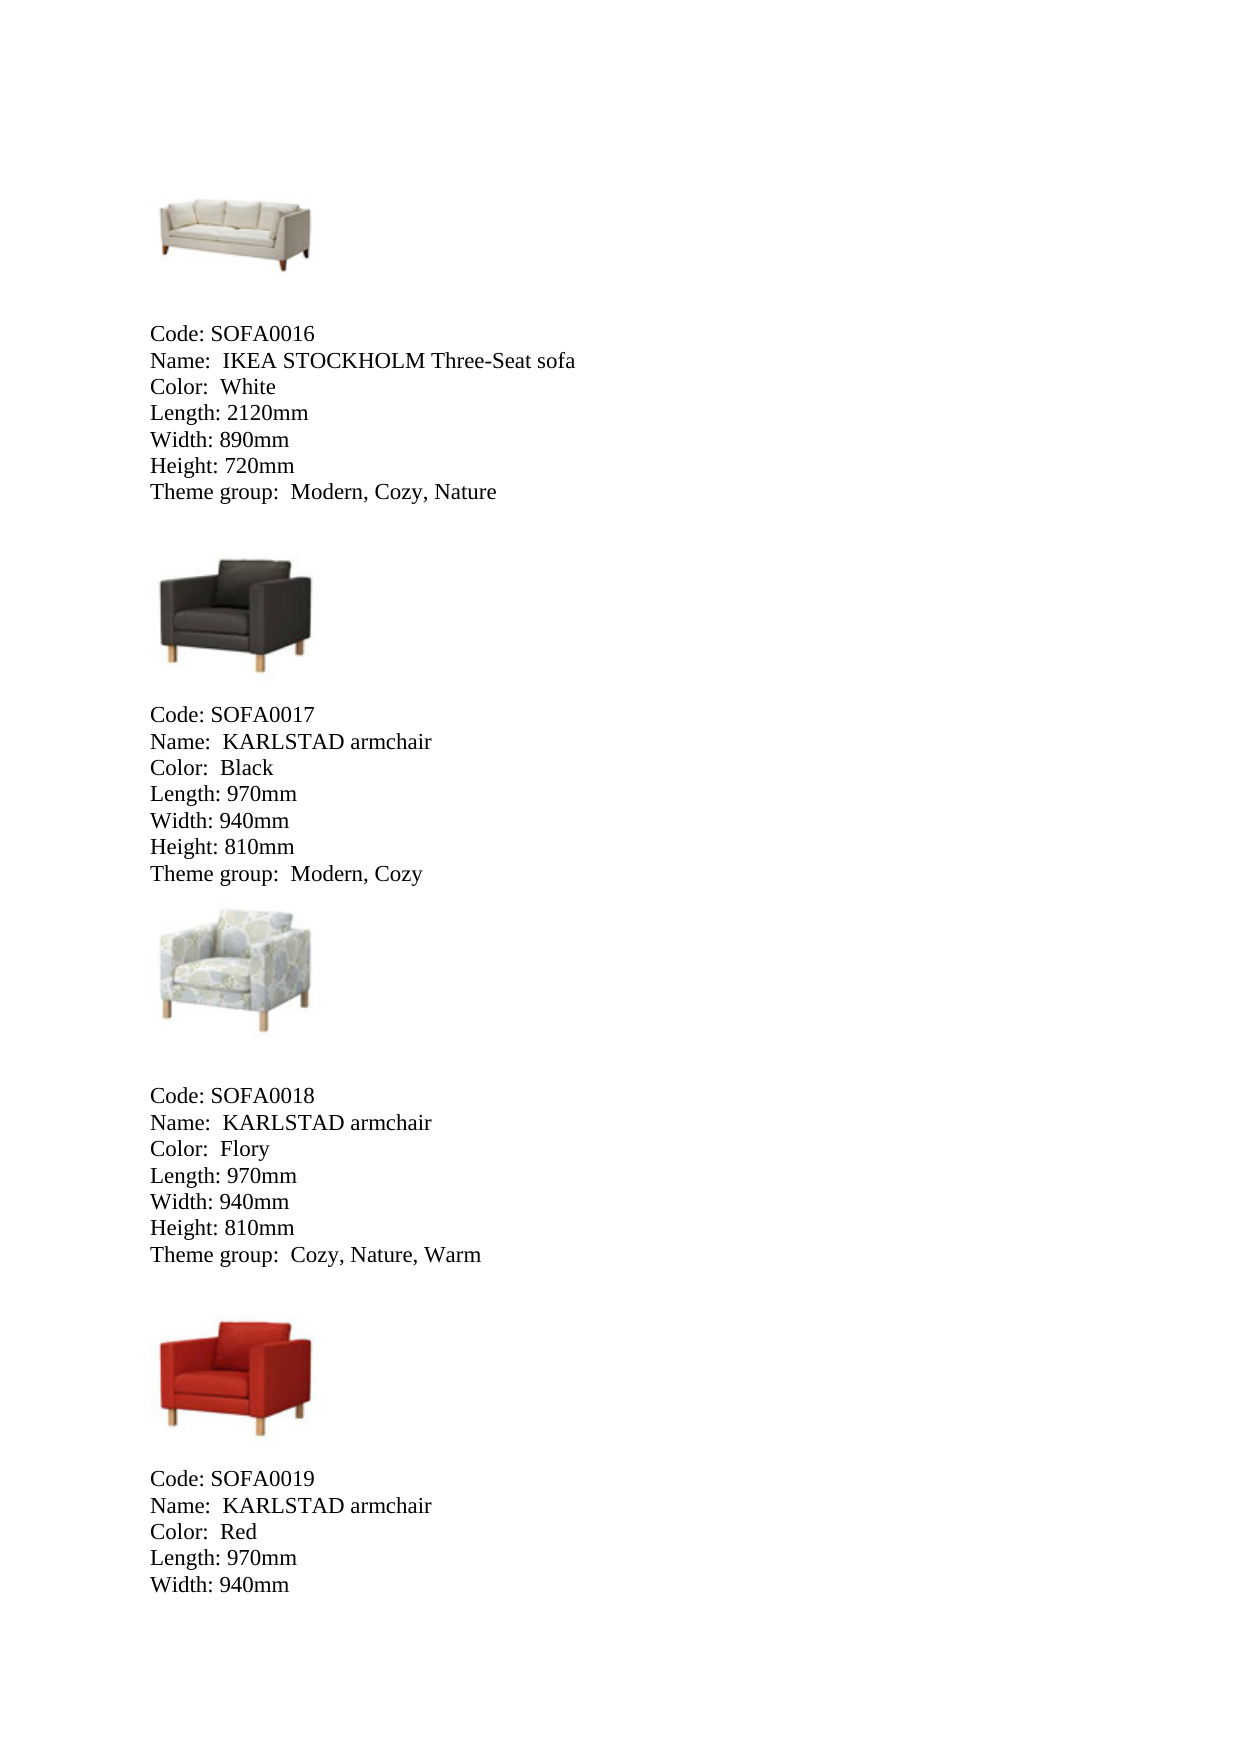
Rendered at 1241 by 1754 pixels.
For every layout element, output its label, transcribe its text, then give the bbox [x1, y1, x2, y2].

text Length: 970mm [150, 1162, 1090, 1188]
text Color: White [150, 373, 1090, 399]
text Height: 810mm [150, 833, 1090, 859]
text Theme group: Modern, Cozy, Nature [150, 478, 1090, 505]
text Name: KARLSTAD armchair [150, 728, 1090, 754]
text Height: 810mm [150, 1214, 1090, 1241]
picture [150, 531, 322, 702]
picture [150, 150, 321, 321]
text Name: IKEA STOCKHOLM Three-Seat sofa [150, 347, 1090, 373]
text Color: Flory [150, 1135, 1090, 1162]
text Code: SOFA0016 [150, 320, 1090, 347]
text Height: 720mm [150, 452, 1090, 478]
text Code: SOFA0018 [150, 1083, 1090, 1109]
text Color: Black [150, 754, 1090, 781]
text Length: 2120mm [150, 399, 1090, 426]
picture [150, 886, 321, 1057]
text Code: SOFA0019 [150, 1465, 1090, 1492]
text Theme group: Modern, Cozy [150, 859, 1090, 886]
text Name: KARLSTAD armchair [150, 1492, 1090, 1518]
text Length: 970mm [150, 1544, 1090, 1571]
picture [150, 1293, 322, 1466]
text Name: KARLSTAD armchair [150, 1109, 1090, 1135]
text Length: 970mm [150, 781, 1090, 807]
text Width: 940mm [150, 807, 1090, 833]
text Width: 940mm [150, 1571, 1090, 1597]
text Theme group: Cozy, Nature, Warm [150, 1241, 1090, 1267]
text Color: Red [150, 1518, 1090, 1544]
text Width: 890mm [150, 426, 1090, 452]
text Code: SOFA0017 [150, 701, 1090, 728]
text Width: 940mm [150, 1188, 1090, 1214]
